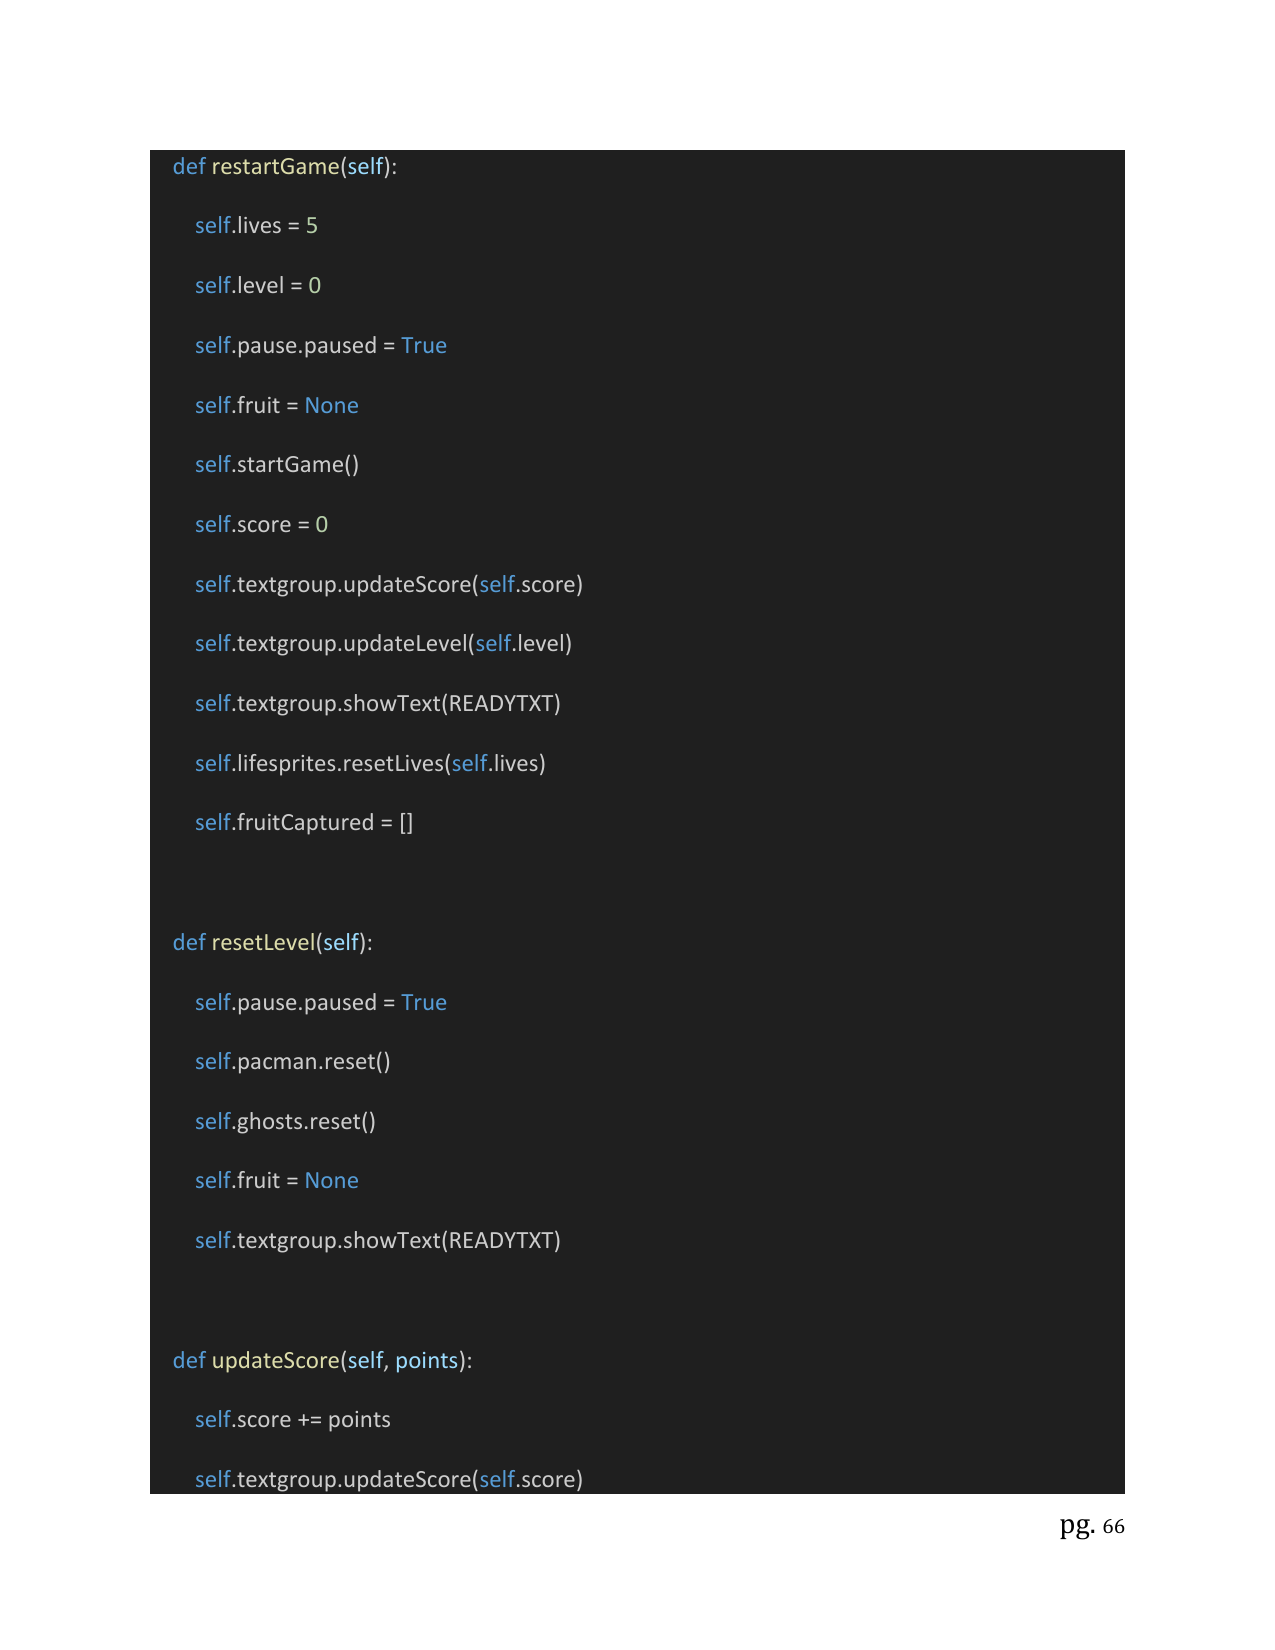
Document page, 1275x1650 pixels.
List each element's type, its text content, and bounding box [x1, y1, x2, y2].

text def resetLevel(self): [150, 926, 1125, 956]
text self.startGame() [150, 448, 1125, 479]
text self.fruitCaptured = [] [150, 807, 1125, 837]
text self.textgroup.updateScore(self.score) [150, 568, 1125, 598]
text self.lives = 5 [150, 210, 1125, 240]
text self.fruit = None [150, 1165, 1125, 1195]
text self.ghosts.reset() [150, 1105, 1125, 1136]
text self.pacman.reset() [150, 1045, 1125, 1076]
text self.textgroup.showText(READYTXT) [150, 687, 1125, 718]
text self.level = 0 [150, 269, 1125, 300]
text self.score = 0 [150, 508, 1125, 539]
text self.textgroup.updateLevel(self.level) [150, 627, 1125, 658]
text def restartGame(self): [150, 150, 1125, 181]
text self.textgroup.showText(READYTXT) [150, 1224, 1125, 1255]
text self.pause.paused = True [150, 329, 1125, 359]
text self.lifesprites.resetLives(self.lives) [150, 747, 1125, 777]
text self.pause.paused = True [150, 986, 1125, 1016]
text self.textgroup.updateScore(self.score) [150, 1463, 1125, 1494]
text self.score += points [150, 1403, 1125, 1434]
text self.fruit = None [150, 389, 1125, 419]
text def updateScore(self, points): [150, 1344, 1125, 1374]
